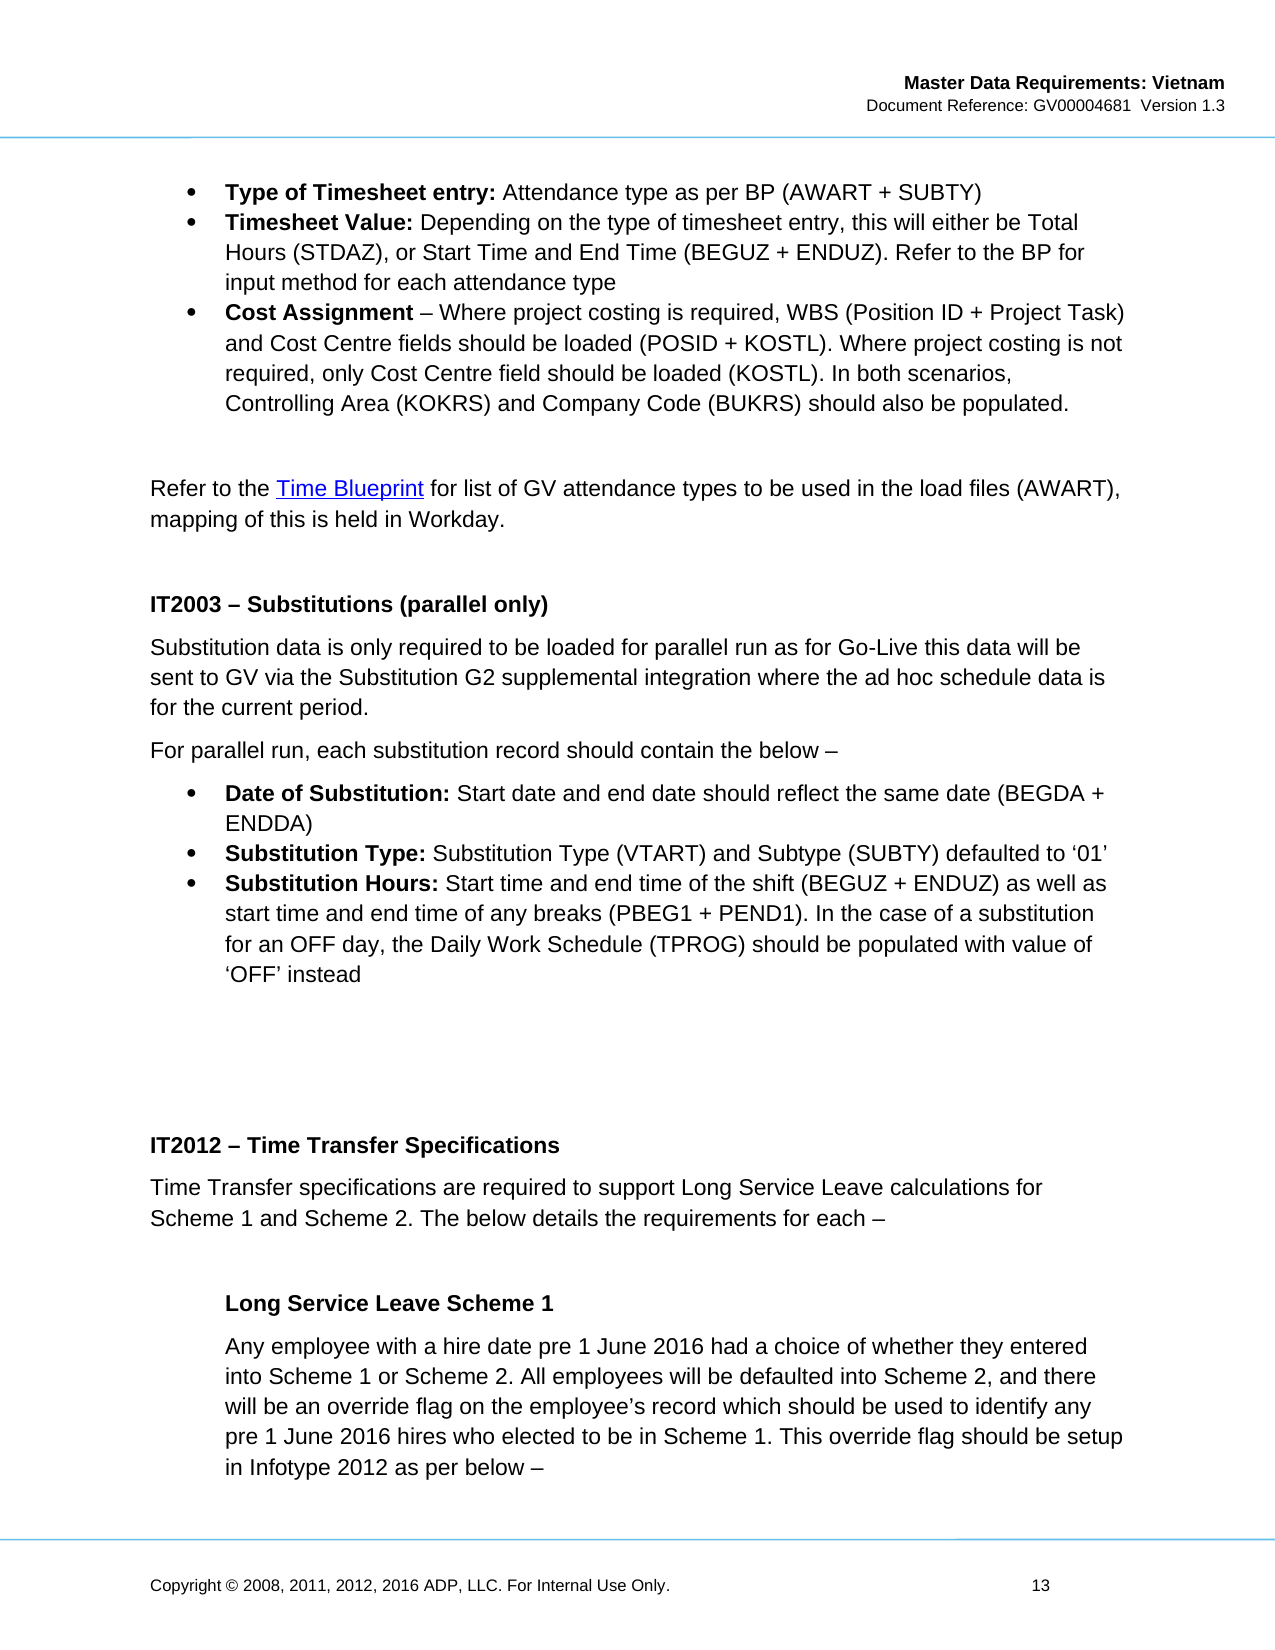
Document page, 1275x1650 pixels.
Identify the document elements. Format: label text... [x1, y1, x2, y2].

text For parallel run, each substitution record should contain the below – [150, 737, 1125, 763]
text Refer to the Time Blueprint for list of GV attendance types to be used in the load files (AWART), mapping of this is held in Workday. [150, 475, 1125, 532]
list Substitution Type: Substitution Type (VTART) and Subtype (SUBTY) defaulted to ‘01’ [187, 840, 1125, 866]
text Any employee with a hire date pre 1 June 2016 had a choice of whether they entered into Scheme 1 or Scheme 2. All employees will be defaulted into Scheme 2, and there will be an override flag on the employee’s record which should be used to identify any pre 1 June 2016 hires who elected to be in Scheme 1. This override flag should be setup in Infotype 2012 as per below – [225, 1333, 1125, 1480]
list Substitution Hours: Start time and end time of the shift (BEGUZ + ENDUZ) as well as start time and end time of any breaks (PBEG1 + PEND1). In the case of a substitution for an OFF day, the Daily Work Schedule (TPROG) should be populated with value of ‘OFF’ instead [187, 870, 1125, 987]
list Cost Assignment – Where project costing is required, WBS (Position ID + Project Task) and Cost Centre fields should be loaded (POSID + KOSTL). Where project costing is not required, only Cost Centre field should be loaded (KOSTL). In both scenarios, Controlling Area (KOKRS) and Company Code (BUKRS) should also be populated. [187, 299, 1125, 416]
list Type of Timesheet entry: Attendance type as per BP (AWART + SUBTY) [187, 178, 1125, 205]
list Timesheet Value: Depending on the type of timesheet entry, this will either be Total Hours (STDAZ), or Start Time and End Time (BEGUZ + ENDUZ). Refer to the BP for input method for each attendance type [187, 209, 1125, 296]
text Long Service Leave Scheme 1 [225, 1290, 1125, 1316]
text IT2012 – Time Transfer Specifications [150, 1132, 1125, 1158]
list Date of Substitution: Start date and end date should reflect the same date (BEGDA + ENDDA) [187, 779, 1125, 836]
text IT2003 – Substitutions (parallel only) [150, 591, 1125, 617]
text Substitution data is only required to be loaded for parallel run as for Go-Live this data will be sent to GV via the Substitution G2 supplemental integration where the ad hoc schedule data is for the current period. [150, 634, 1125, 721]
text Time Transfer specifications are required to support Long Service Leave calculations for Scheme 1 and Scheme 2. The below details the requirements for each – [150, 1174, 1125, 1231]
